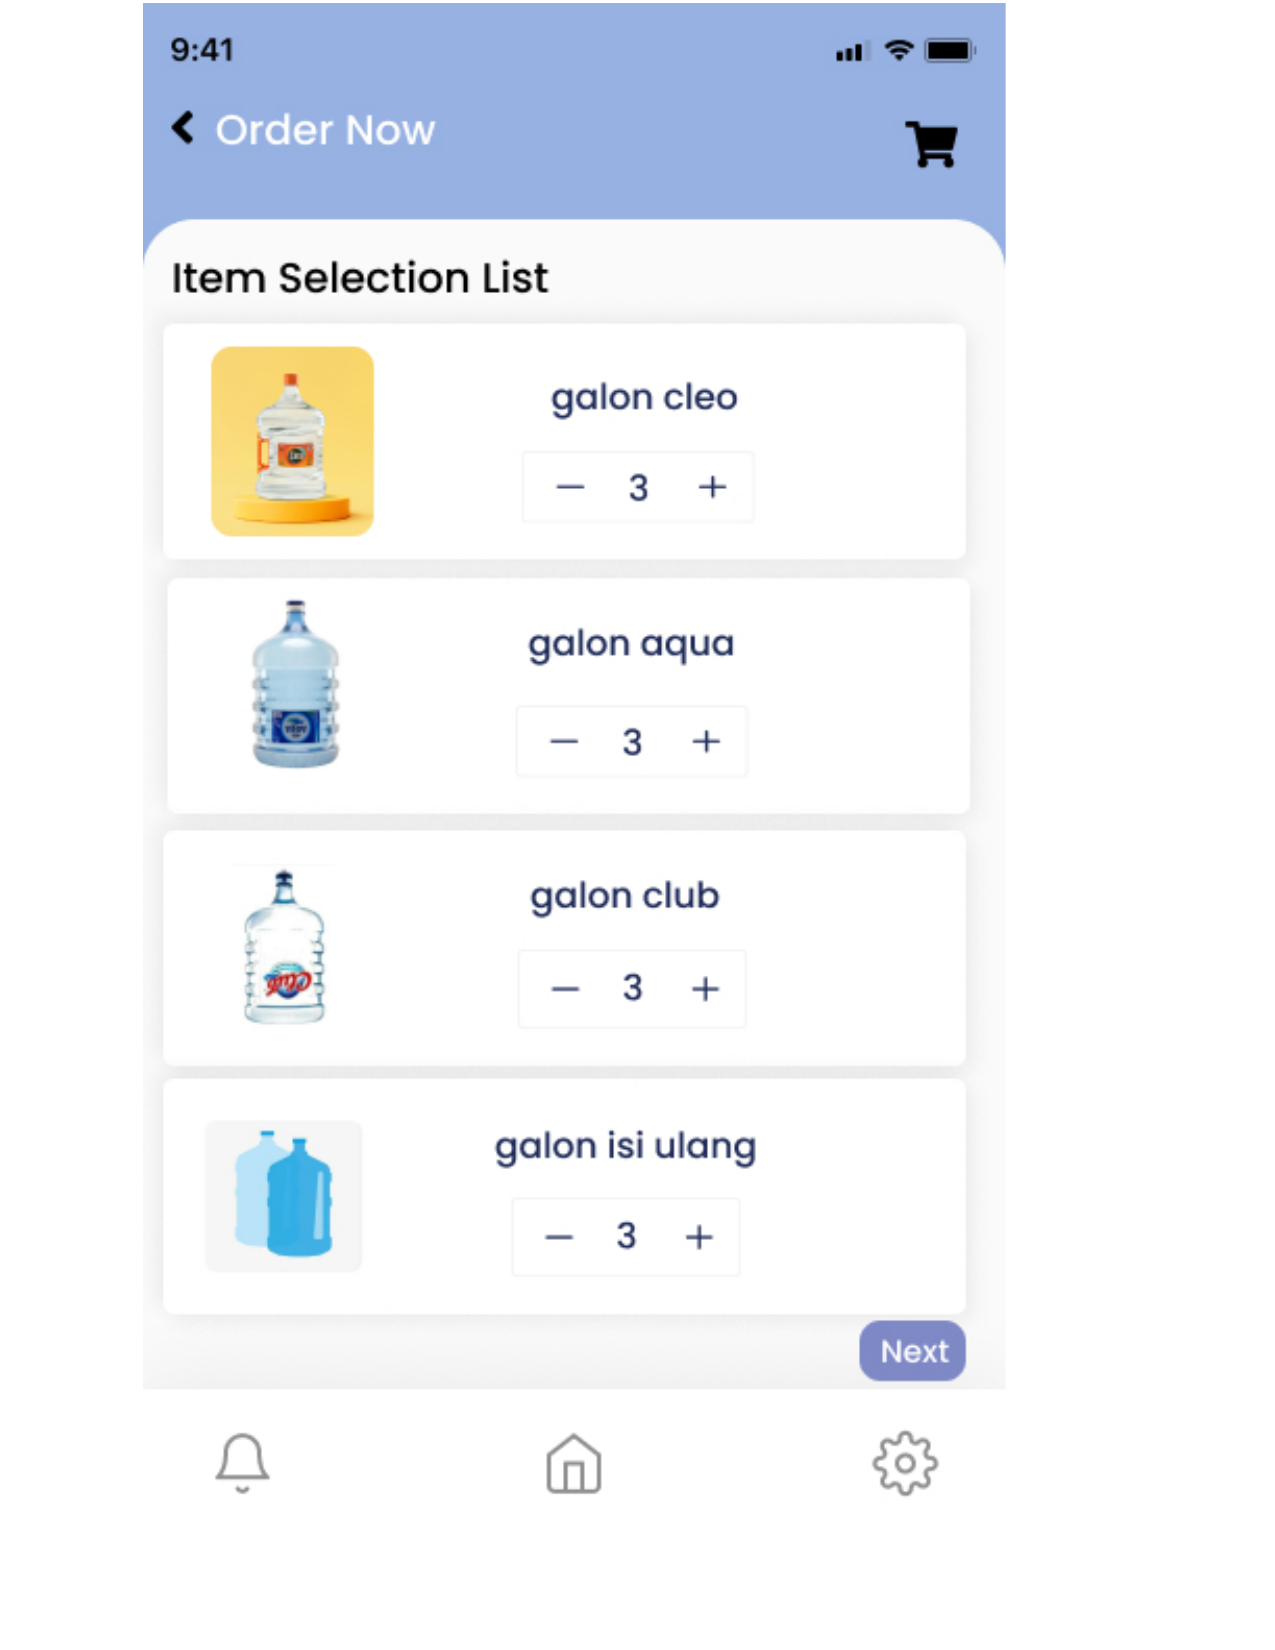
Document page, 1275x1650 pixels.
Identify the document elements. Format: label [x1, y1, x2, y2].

picture [143, 3, 1006, 1538]
